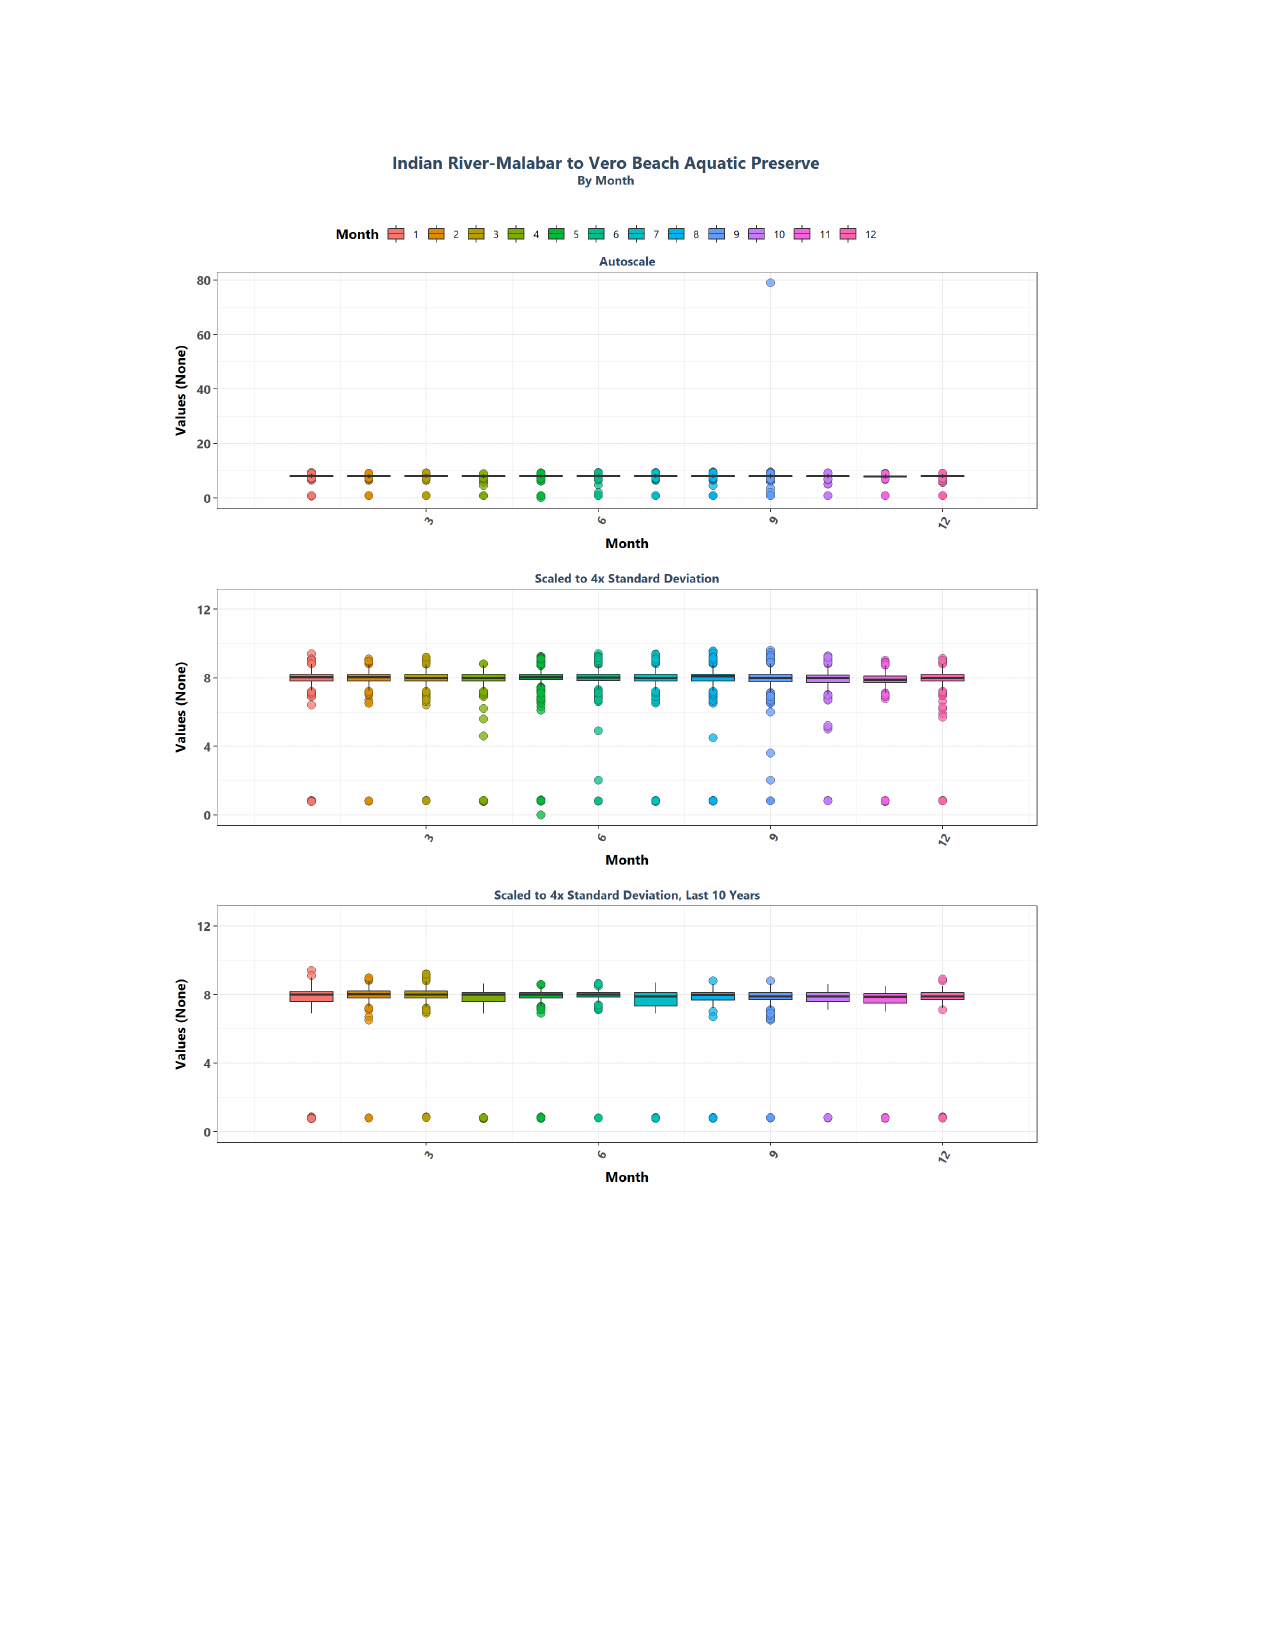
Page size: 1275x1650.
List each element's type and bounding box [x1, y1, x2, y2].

picture [168, 150, 1044, 1200]
